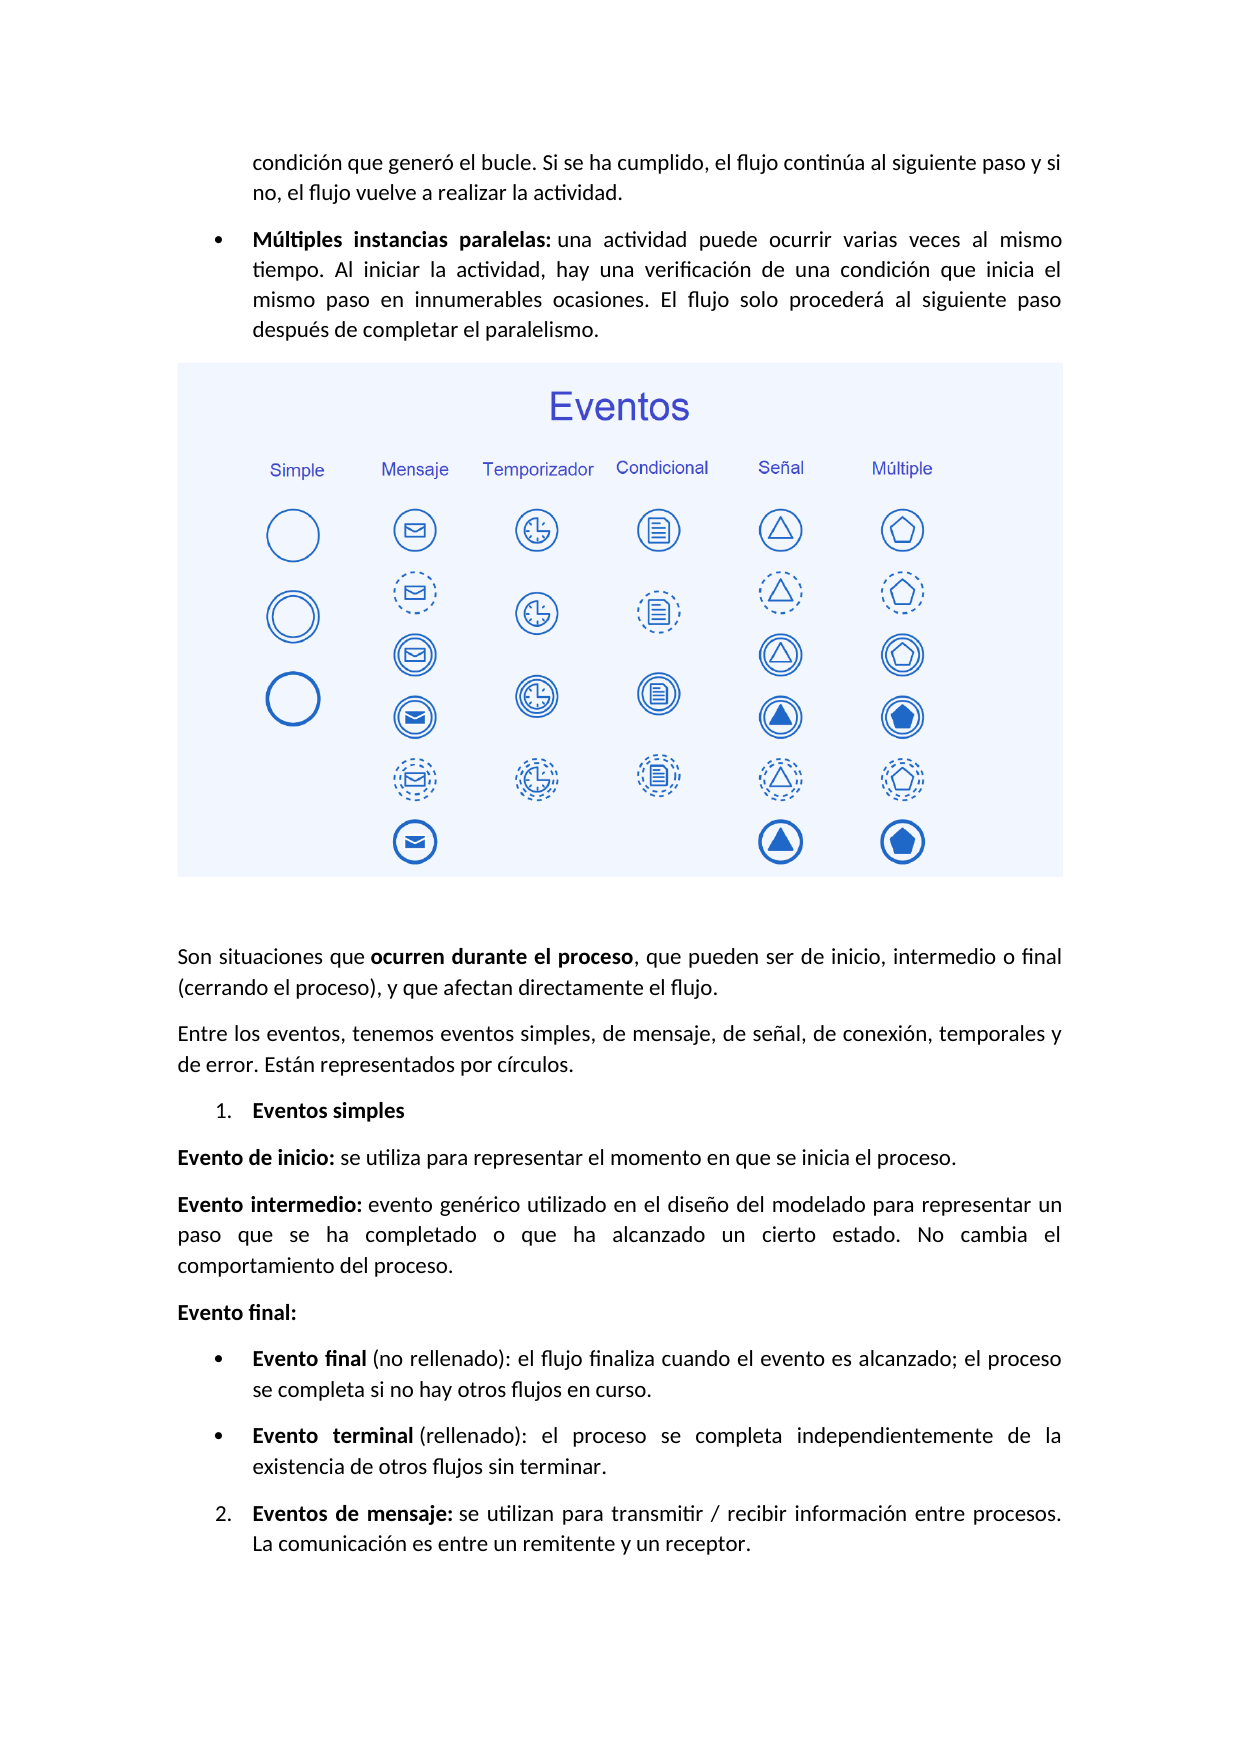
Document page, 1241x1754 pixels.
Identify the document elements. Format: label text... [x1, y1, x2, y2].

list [215, 148, 1063, 206]
list Evento final (no rellenado): el flujo finaliza cuando el evento es alcanzado; el proceso se completa si no hay otros flujos en curso. [215, 1344, 1063, 1403]
list Evento terminal (rellenado): el proceso se completa independientemente de la existencia de otros flujos sin terminar. [215, 1422, 1063, 1480]
text Son situaciones que ocurren durante el proceso, que pueden ser de inicio, intermedio o final (cerrando el proceso), y que afectan directamente el flujo. [177, 942, 1063, 1001]
text Evento de inicio: se utiliza para representar el momento en que se inicia el proceso. [177, 1143, 1063, 1172]
text Entre los eventos, tenemos eventos simples, de mensaje, de señal, de conexión, temporales y de error. Están representados por círculos. [177, 1019, 1063, 1078]
list Eventos de mensaje: se utilizan para transmitir / recibir información entre procesos. La comunicación es entre un remitente y un receptor. [215, 1499, 1063, 1557]
text Evento intermedio: evento genérico utilizado en el diseño del modelado para representar un paso que se ha completado o que ha alcanzado un cierto estado. No cambia el comportamiento del proceso. [177, 1190, 1063, 1279]
picture [177, 362, 1063, 877]
text Evento final: [177, 1298, 1063, 1326]
list Múltiples instancias paralelas: una actividad puede ocurrir varias veces al mismo tiempo. Al iniciar la actividad, hay una verificación de una condición que inicia el mismo paso en innumerables ocasiones. El flujo solo procederá al siguiente paso después de completar el paralelismo. [215, 225, 1063, 343]
list Eventos simples [215, 1097, 1063, 1125]
